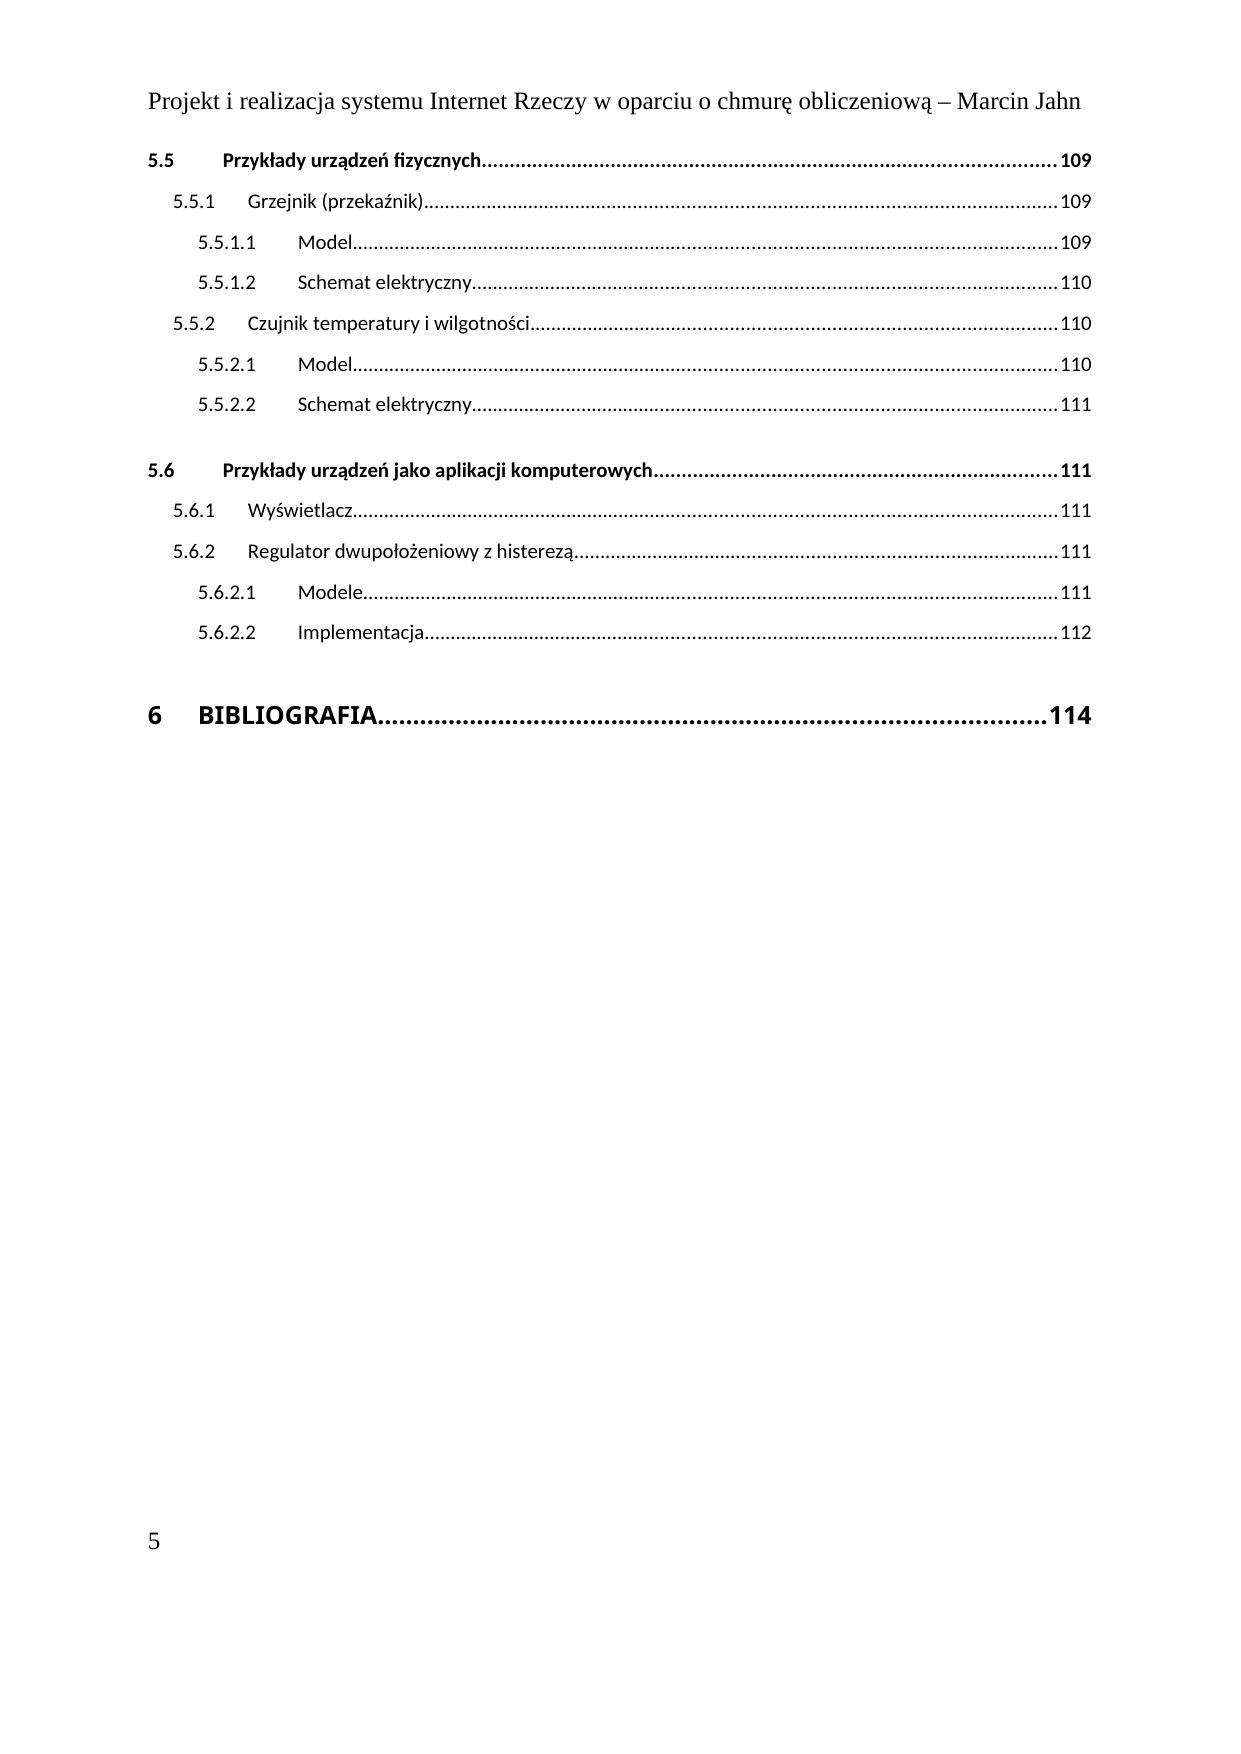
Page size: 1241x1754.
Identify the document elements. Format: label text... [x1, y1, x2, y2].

text 5.5 Przykłady urządzeń fizycznych 109 [148, 148, 1093, 173]
text 5.6.1 Wyświetlacz 111 [173, 498, 1093, 523]
text 5.5.1.2 Schemat elektryczny 110 [198, 269, 1093, 295]
text 5.6 Przykłady urządzeń jako aplikacji komputerowych 111 [148, 457, 1093, 482]
text 5.6.2 Regulator dwupołożeniowy z histerezą 111 [173, 538, 1093, 564]
text 5.6.2.1 Modele 111 [198, 579, 1093, 604]
text 5.5.2.2 Schemat elektryczny 111 [198, 391, 1093, 417]
text 5.5.2.1 Model 110 [198, 351, 1093, 376]
text 5.5.1.1 Model 109 [198, 229, 1093, 254]
text 6 Bibliografia 114 [148, 698, 1093, 732]
text 5.5.1 Grzejnik (przekaźnik) 109 [173, 188, 1093, 214]
text 5.5.2 Czujnik temperatury i wilgotności 110 [173, 310, 1093, 336]
text 5.6.2.2 Implementacja 112 [198, 619, 1093, 645]
